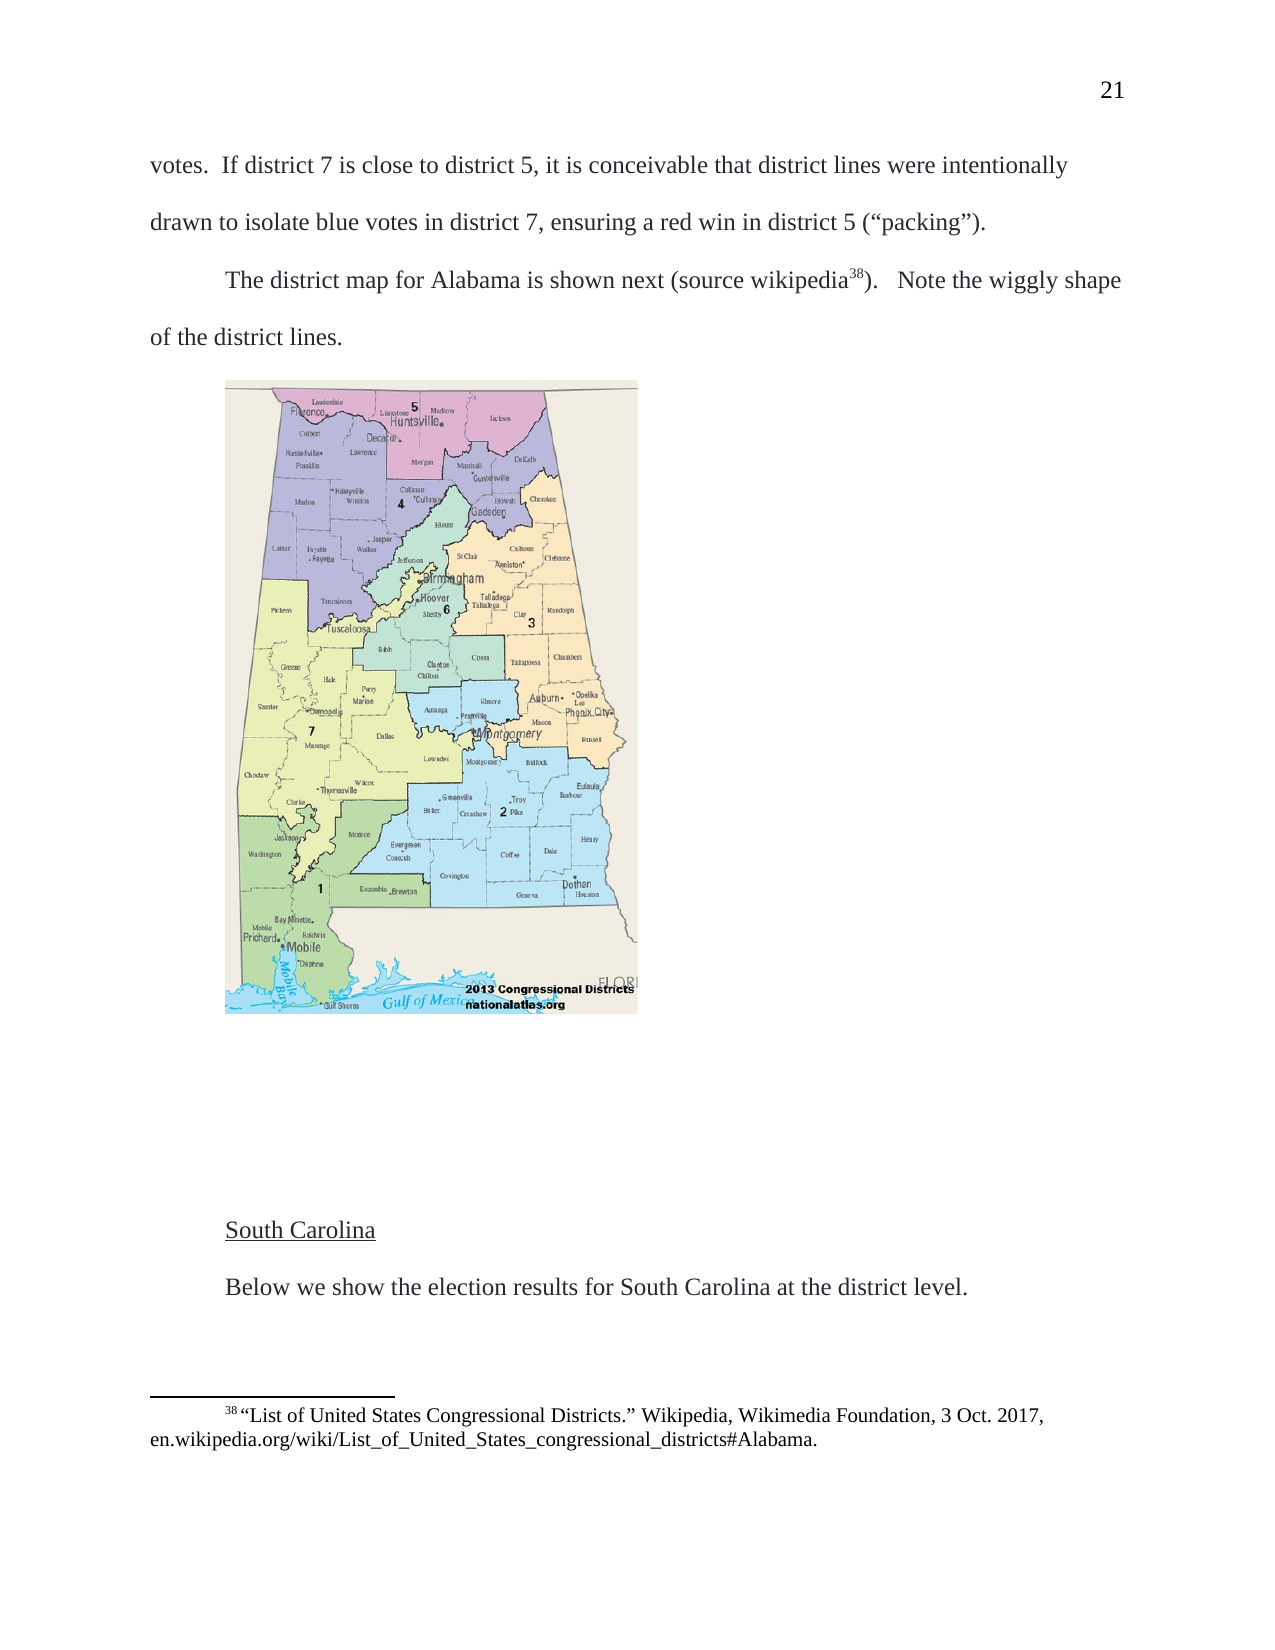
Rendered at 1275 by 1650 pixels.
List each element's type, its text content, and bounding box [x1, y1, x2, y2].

text South Carolina [150, 1215, 1125, 1244]
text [150, 150, 1125, 236]
picture [225, 380, 638, 1014]
text Below we show the election results for South Carolina at the district level. [150, 1272, 1125, 1301]
text The district map for Alabama is shown next (source wikipedia). Note the wiggly shape of the district lines. [150, 265, 1125, 351]
